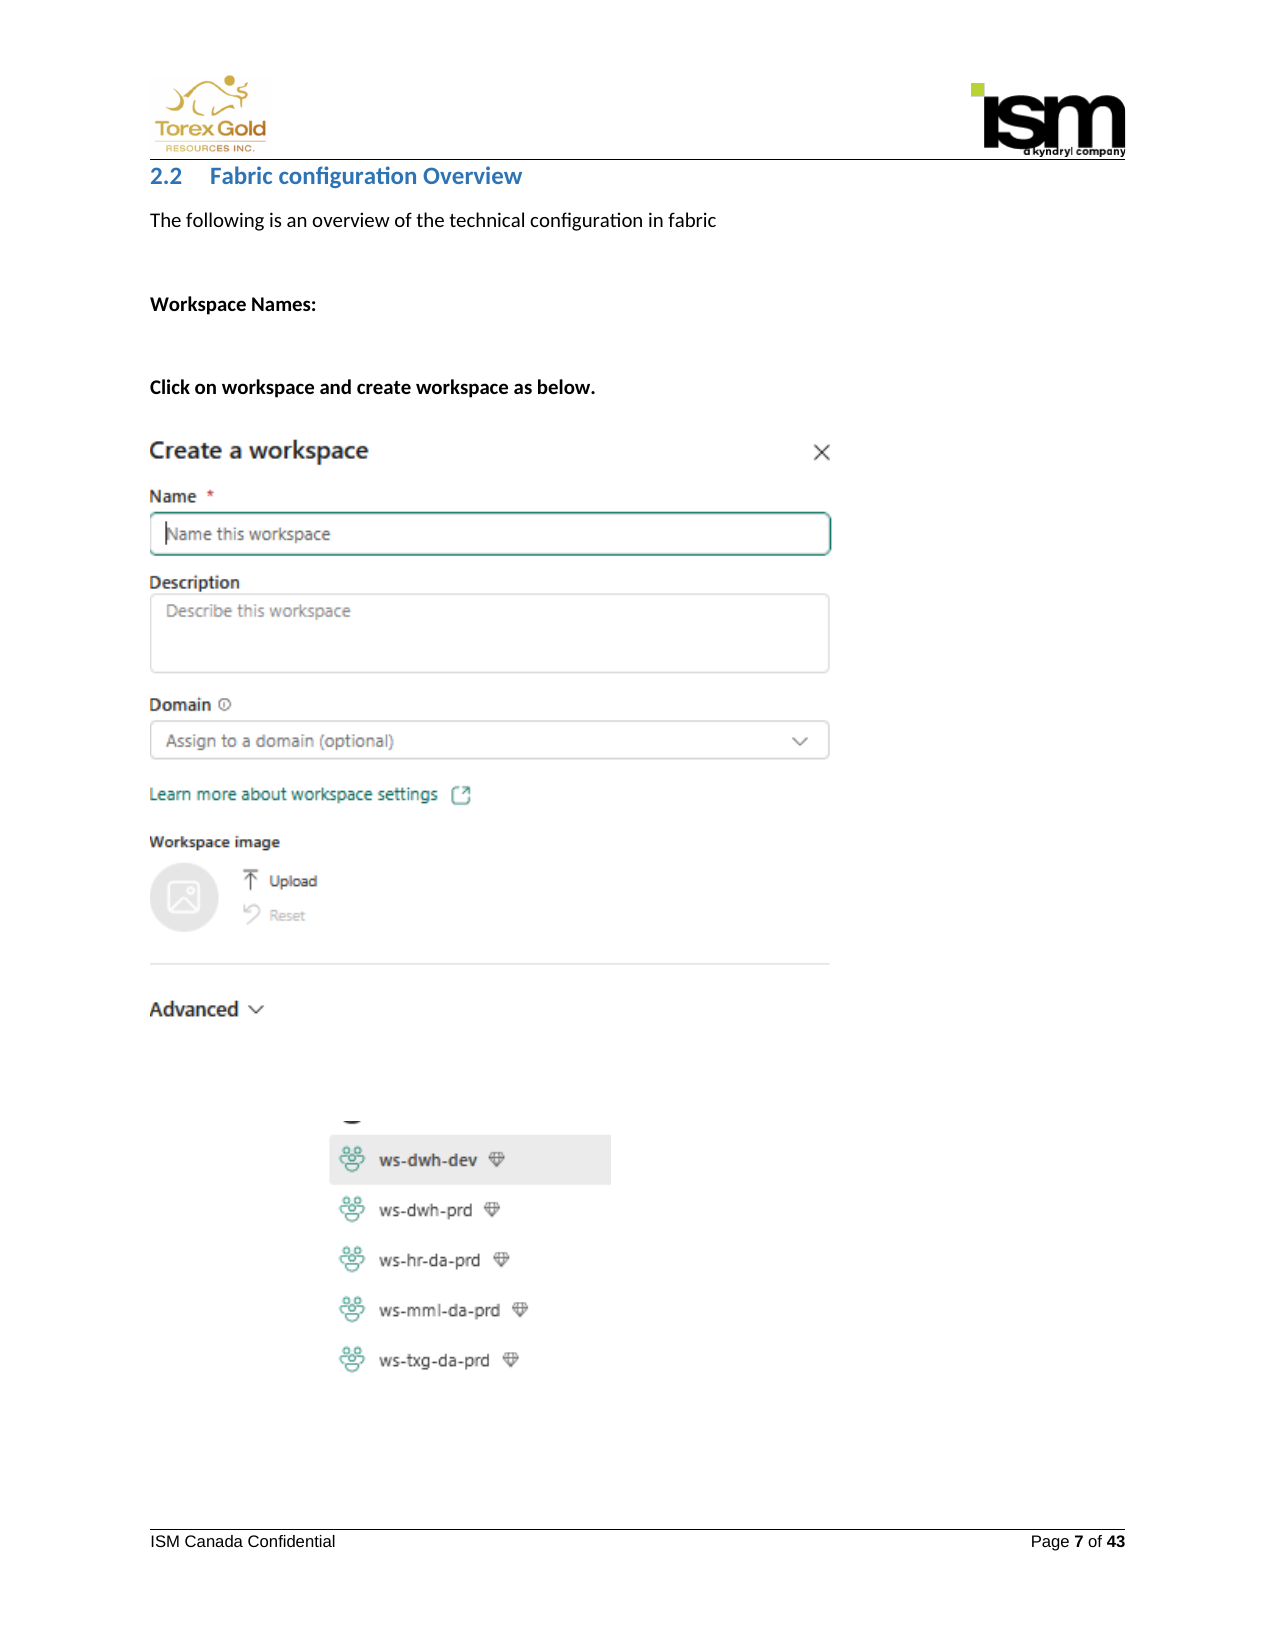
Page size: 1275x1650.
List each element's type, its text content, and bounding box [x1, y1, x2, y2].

picture [971, 83, 1125, 157]
text The following is an overview of the technical configuration in fabric [150, 208, 1125, 233]
picture [150, 75, 273, 157]
text Click on workspace and create workspace as below. [150, 374, 1125, 400]
picture [150, 416, 855, 1105]
subtitle Fabric configuration Overview [150, 160, 1125, 191]
text Workspace Names: [150, 291, 1125, 316]
picture [300, 1121, 611, 1387]
